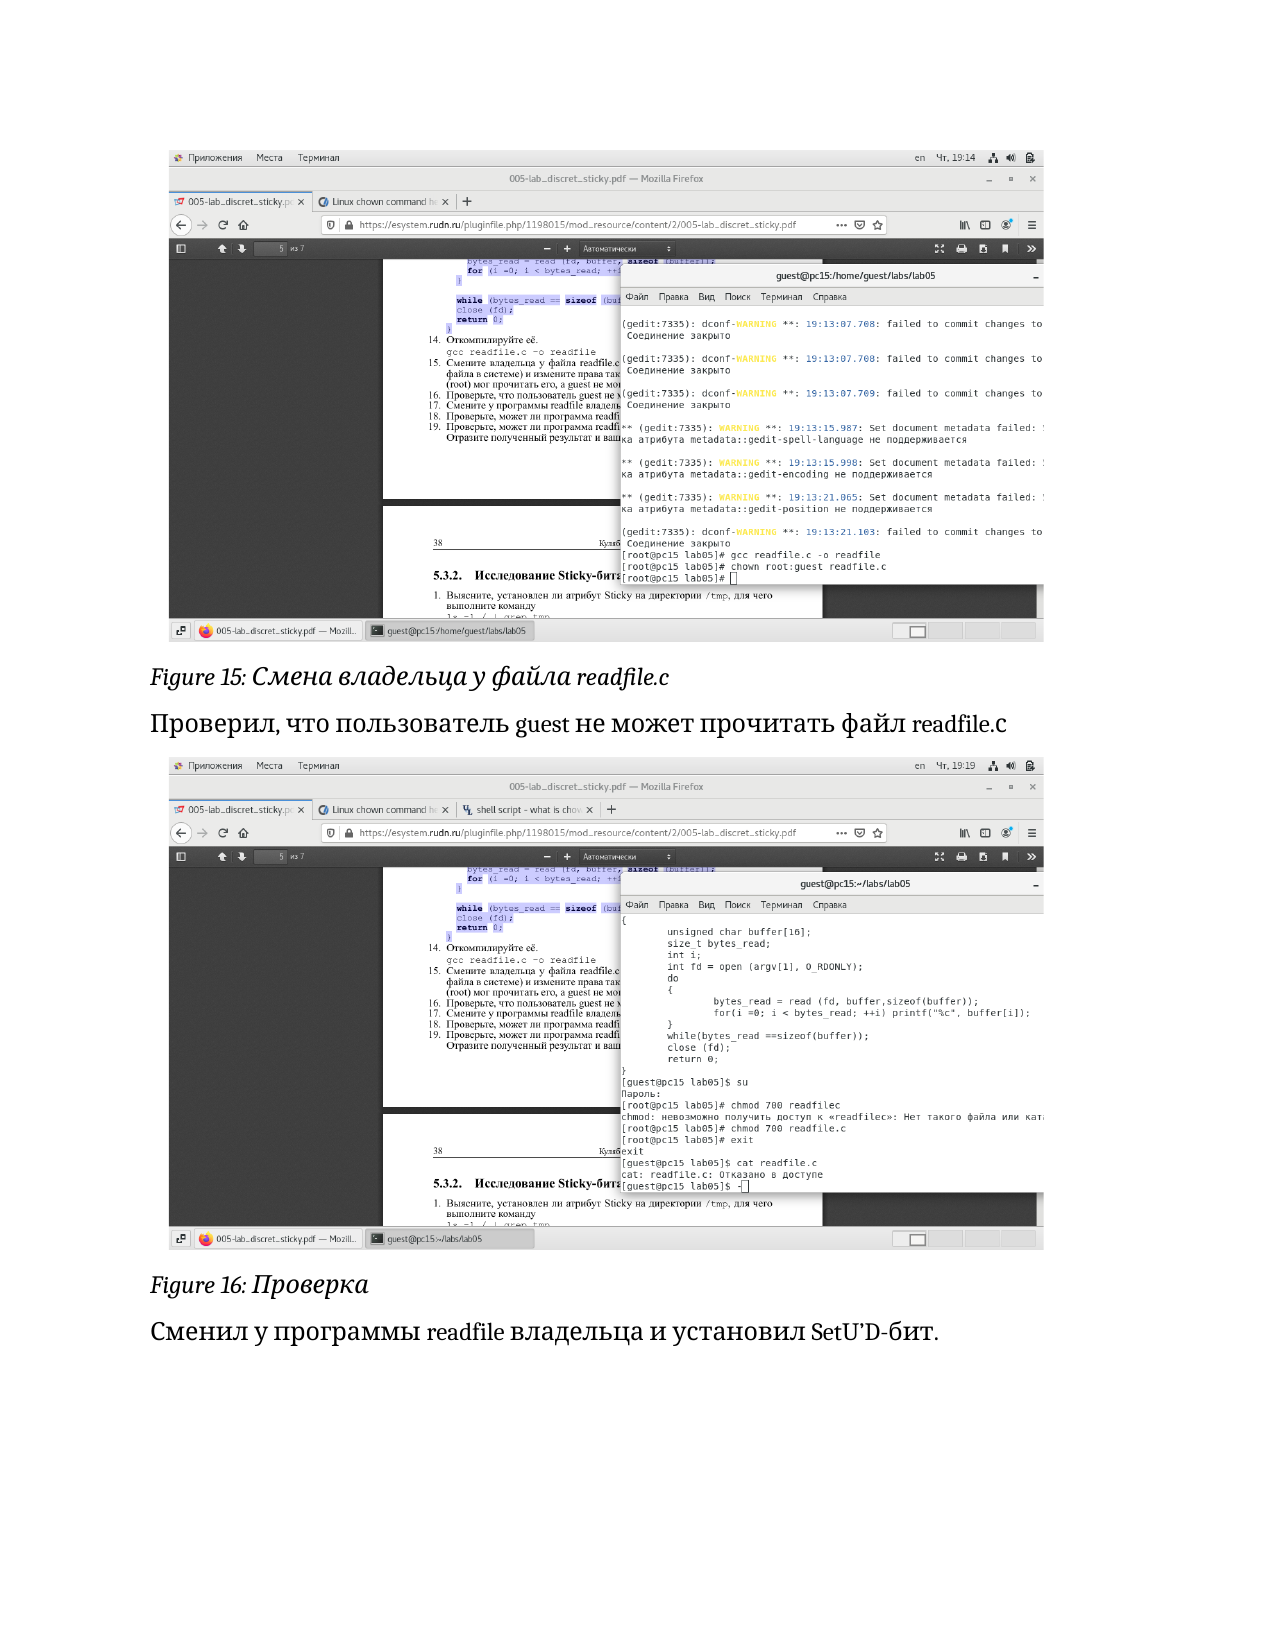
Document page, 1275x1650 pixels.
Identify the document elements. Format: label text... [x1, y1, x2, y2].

picture [168, 757, 1044, 1250]
text Проверил, что пользователь guest не может прочитать файл readfile.с [150, 710, 1125, 739]
text Сменил у программы readfile владельца и установил SetU’D-бит. [150, 1318, 1125, 1347]
picture [168, 150, 1044, 642]
